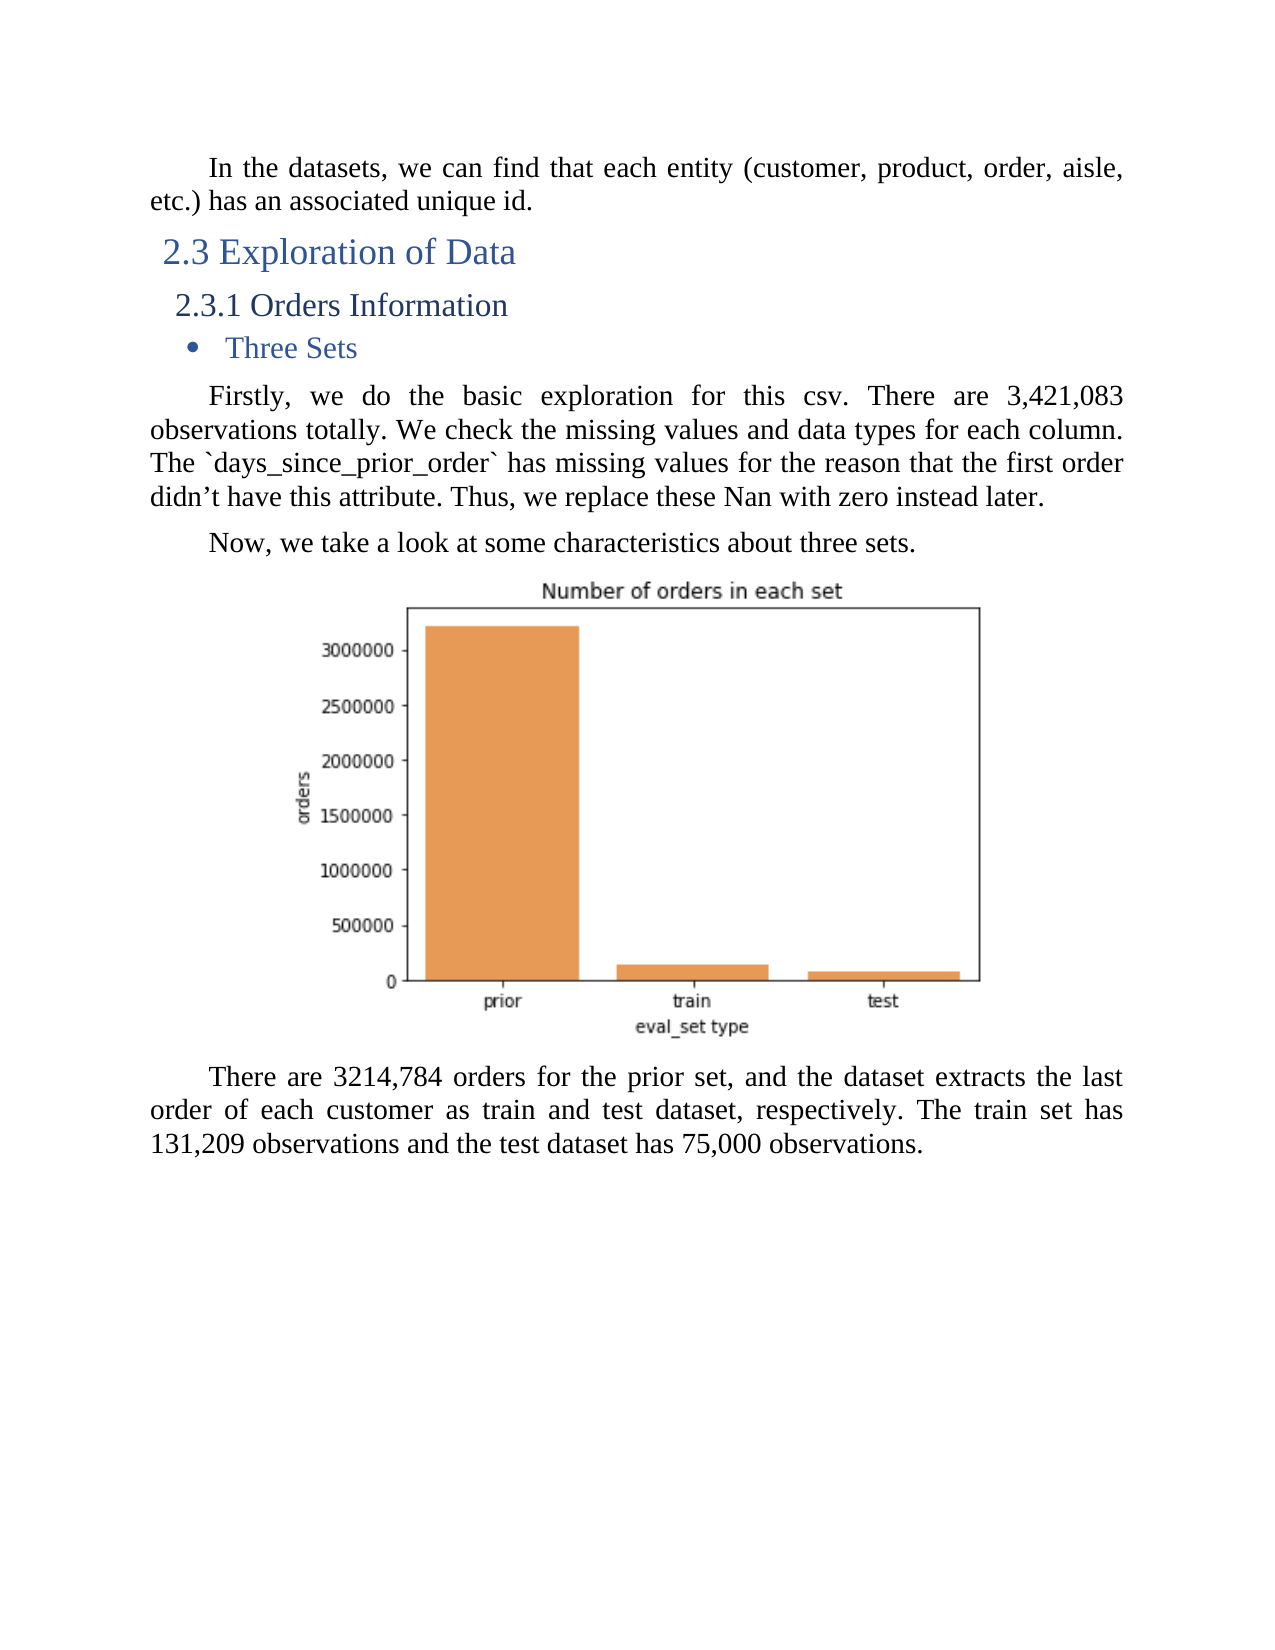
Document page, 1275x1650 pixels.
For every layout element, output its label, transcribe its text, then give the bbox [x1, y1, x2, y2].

text There are 3214,784 orders for the prior set, and the dataset extracts the last order of each customer as train and test dataset, respectively. The train set has 131,209 observations and the test dataset has 75,000 observations. [150, 1059, 1125, 1159]
picture [284, 571, 991, 1047]
text In the datasets, we can find that each entity (customer, product, order, aisle, etc.) has an associated unique id. [150, 150, 1125, 217]
text Now, we take a look at some characteristics about three sets. [150, 525, 1125, 558]
subtitle 2.3.1 Orders Information [175, 285, 1125, 323]
subtitle Three Sets [187, 330, 1125, 366]
text Firstly, we do the basic exploration for this csv. There are 3,421,083 observations totally. We check the missing values and data types for each column. The `days_since_prior_order` has missing values for the reason that the first order didn’t have this attribute. Thus, we replace these Nan with zero instead later. [150, 378, 1125, 512]
subtitle 2.3 Exploration of Data [162, 229, 1125, 273]
